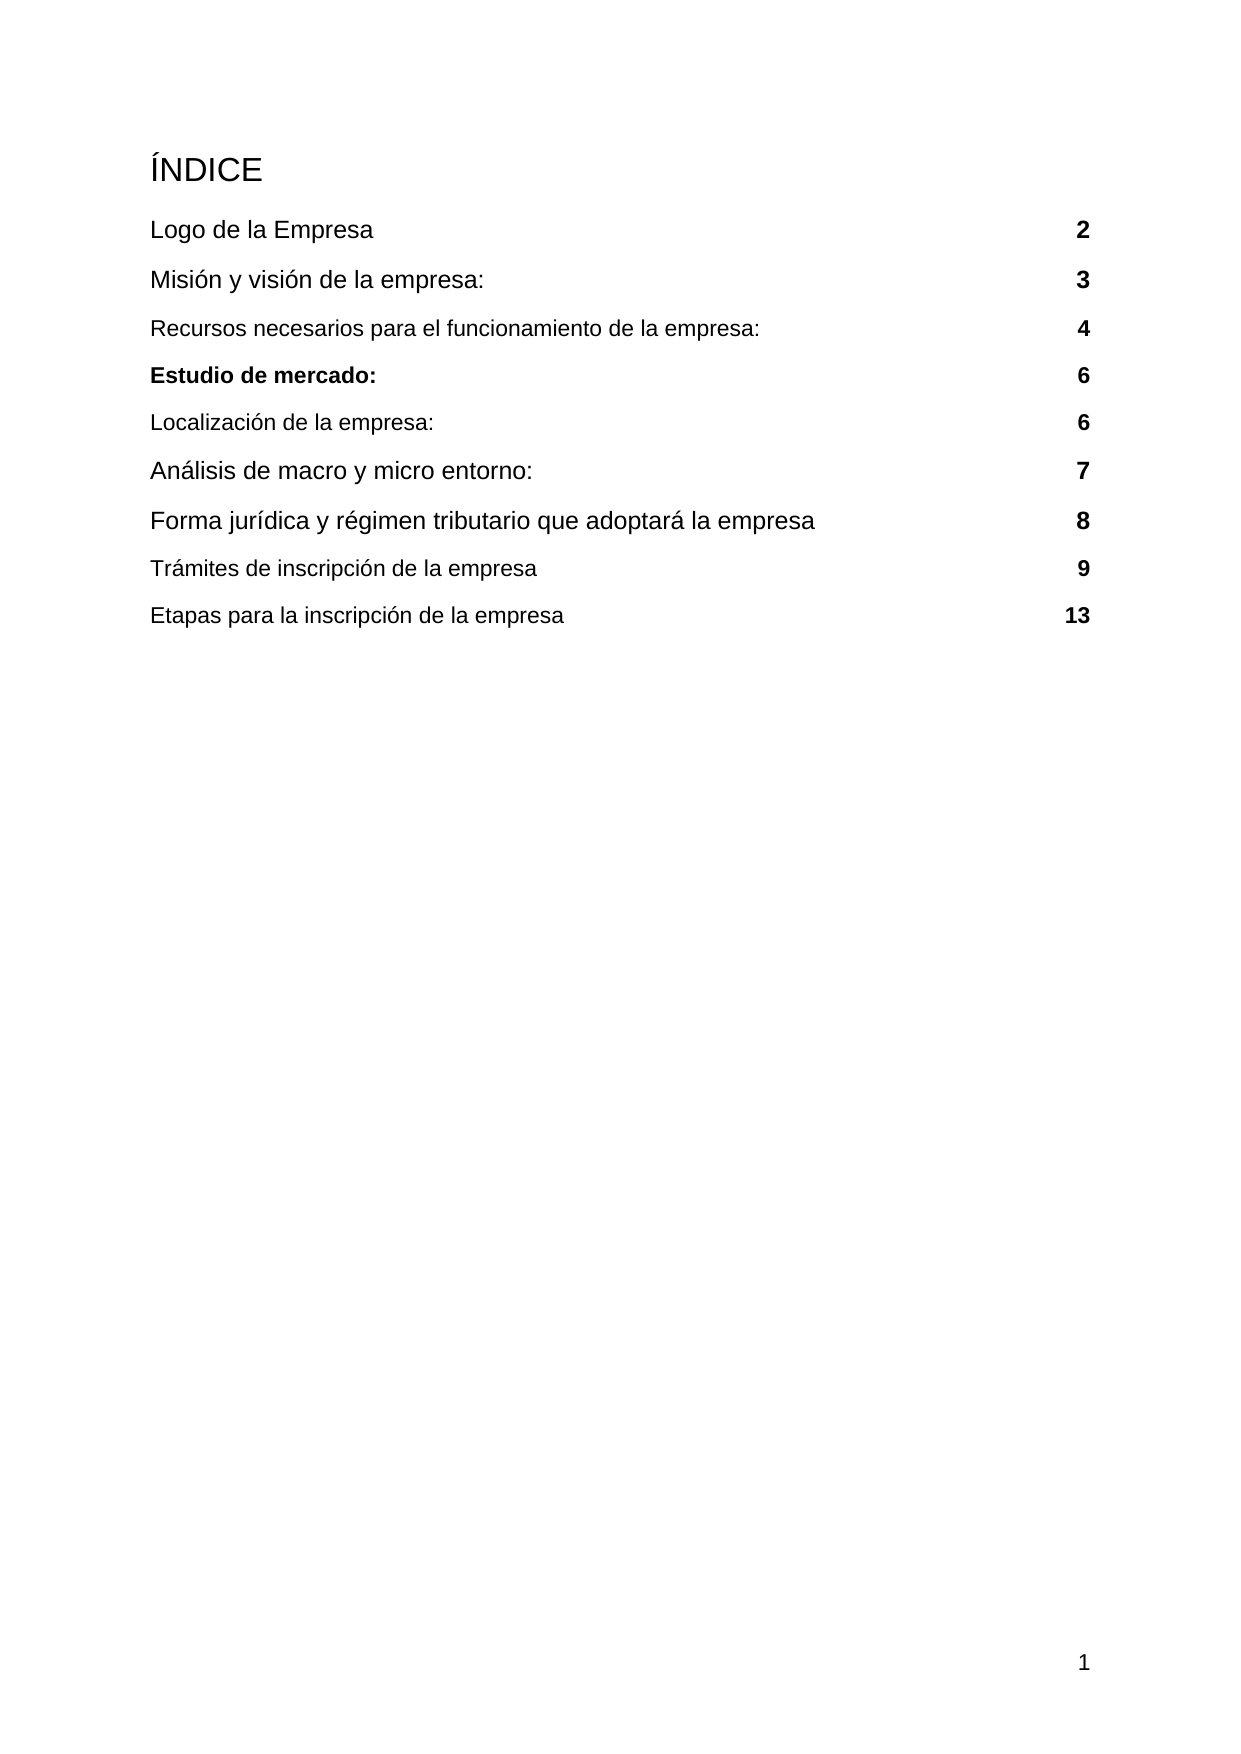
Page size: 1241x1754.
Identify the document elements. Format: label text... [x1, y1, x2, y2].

text ÍNDICE [150, 150, 1090, 188]
